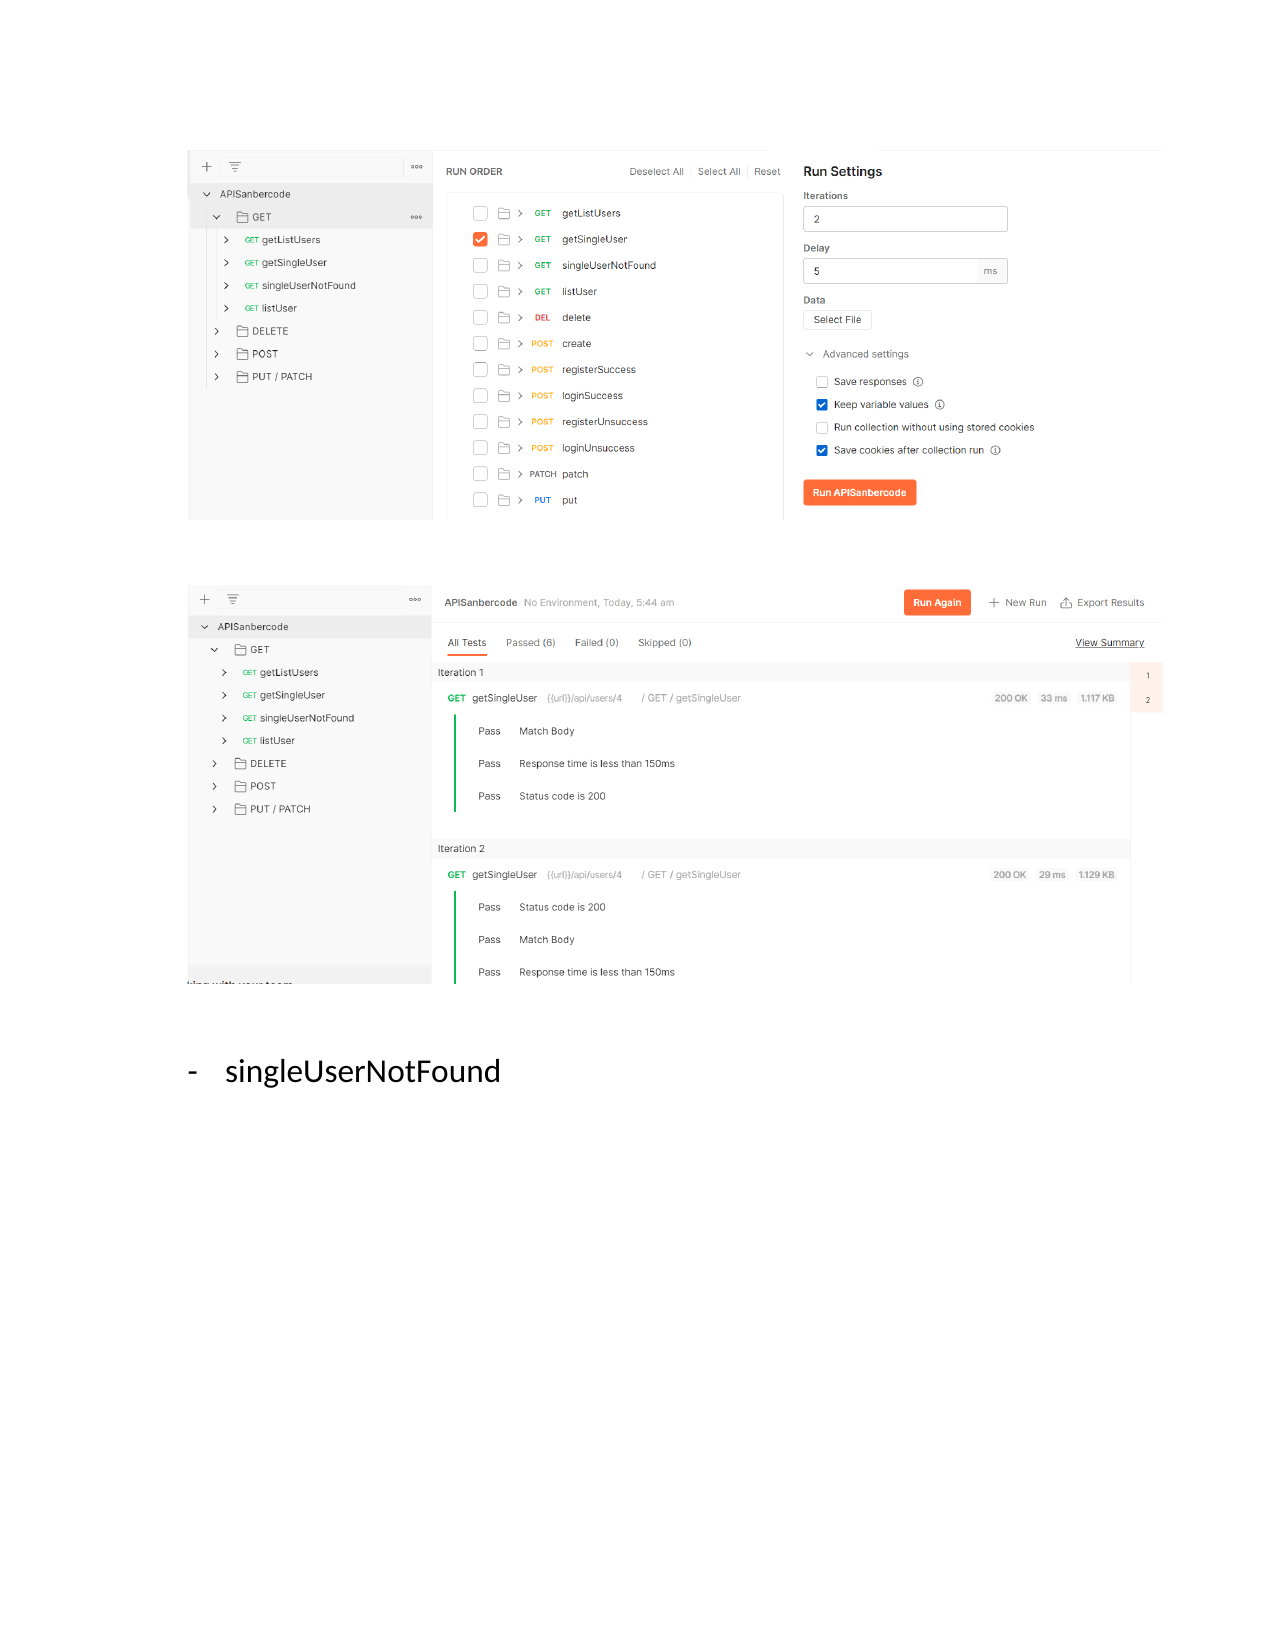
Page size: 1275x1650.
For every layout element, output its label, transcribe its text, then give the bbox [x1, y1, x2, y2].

picture [187, 585, 1163, 984]
picture [187, 150, 1163, 520]
list singleUserNotFound [187, 1050, 1125, 1090]
